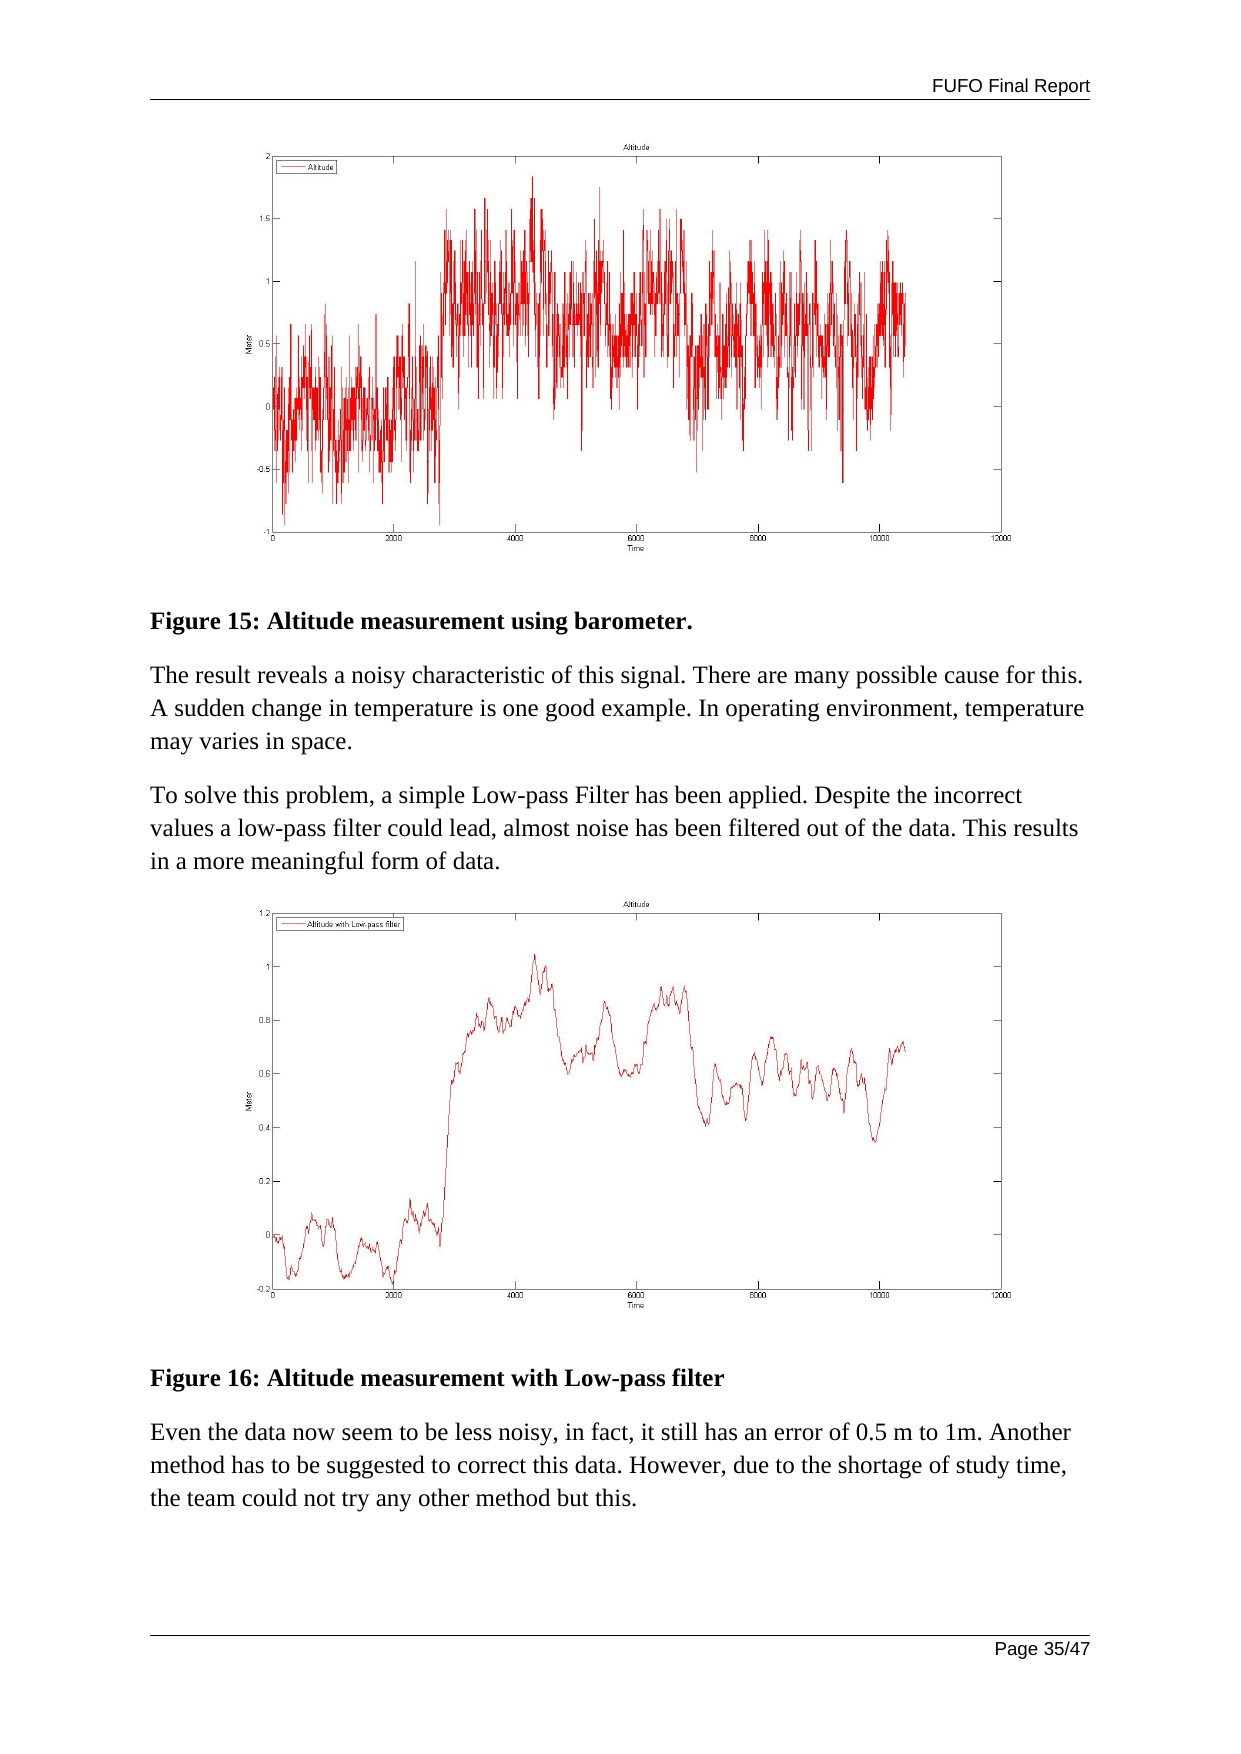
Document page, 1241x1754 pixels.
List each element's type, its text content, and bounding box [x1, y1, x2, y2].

text Figure 15: Altitude measurement using barometer. [150, 606, 1090, 635]
text To solve this problem, a simple Low-pass Filter has been applied. Despite the incorrect values a low-pass filter could lead, almost noise has been filtered out of the data. This results in a more meaningful form of data. [150, 780, 1090, 878]
picture [150, 121, 1090, 582]
picture [150, 878, 1090, 1339]
text Figure 16: Altitude measurement with Low-pass filter [150, 1363, 1090, 1392]
text Even the data now seem to be less noisy, in fact, it still has an error of 0.5 m to 1m. Another method has to be suggested to correct this data. However, due to the shortage of study time, the team could not try any other method but this. [150, 1417, 1090, 1512]
text The result reveals a noisy characteristic of this signal. There are many possible cause for this. A sudden change in temperature is one good example. In operating environment, temperature may varies in space. [150, 660, 1090, 755]
